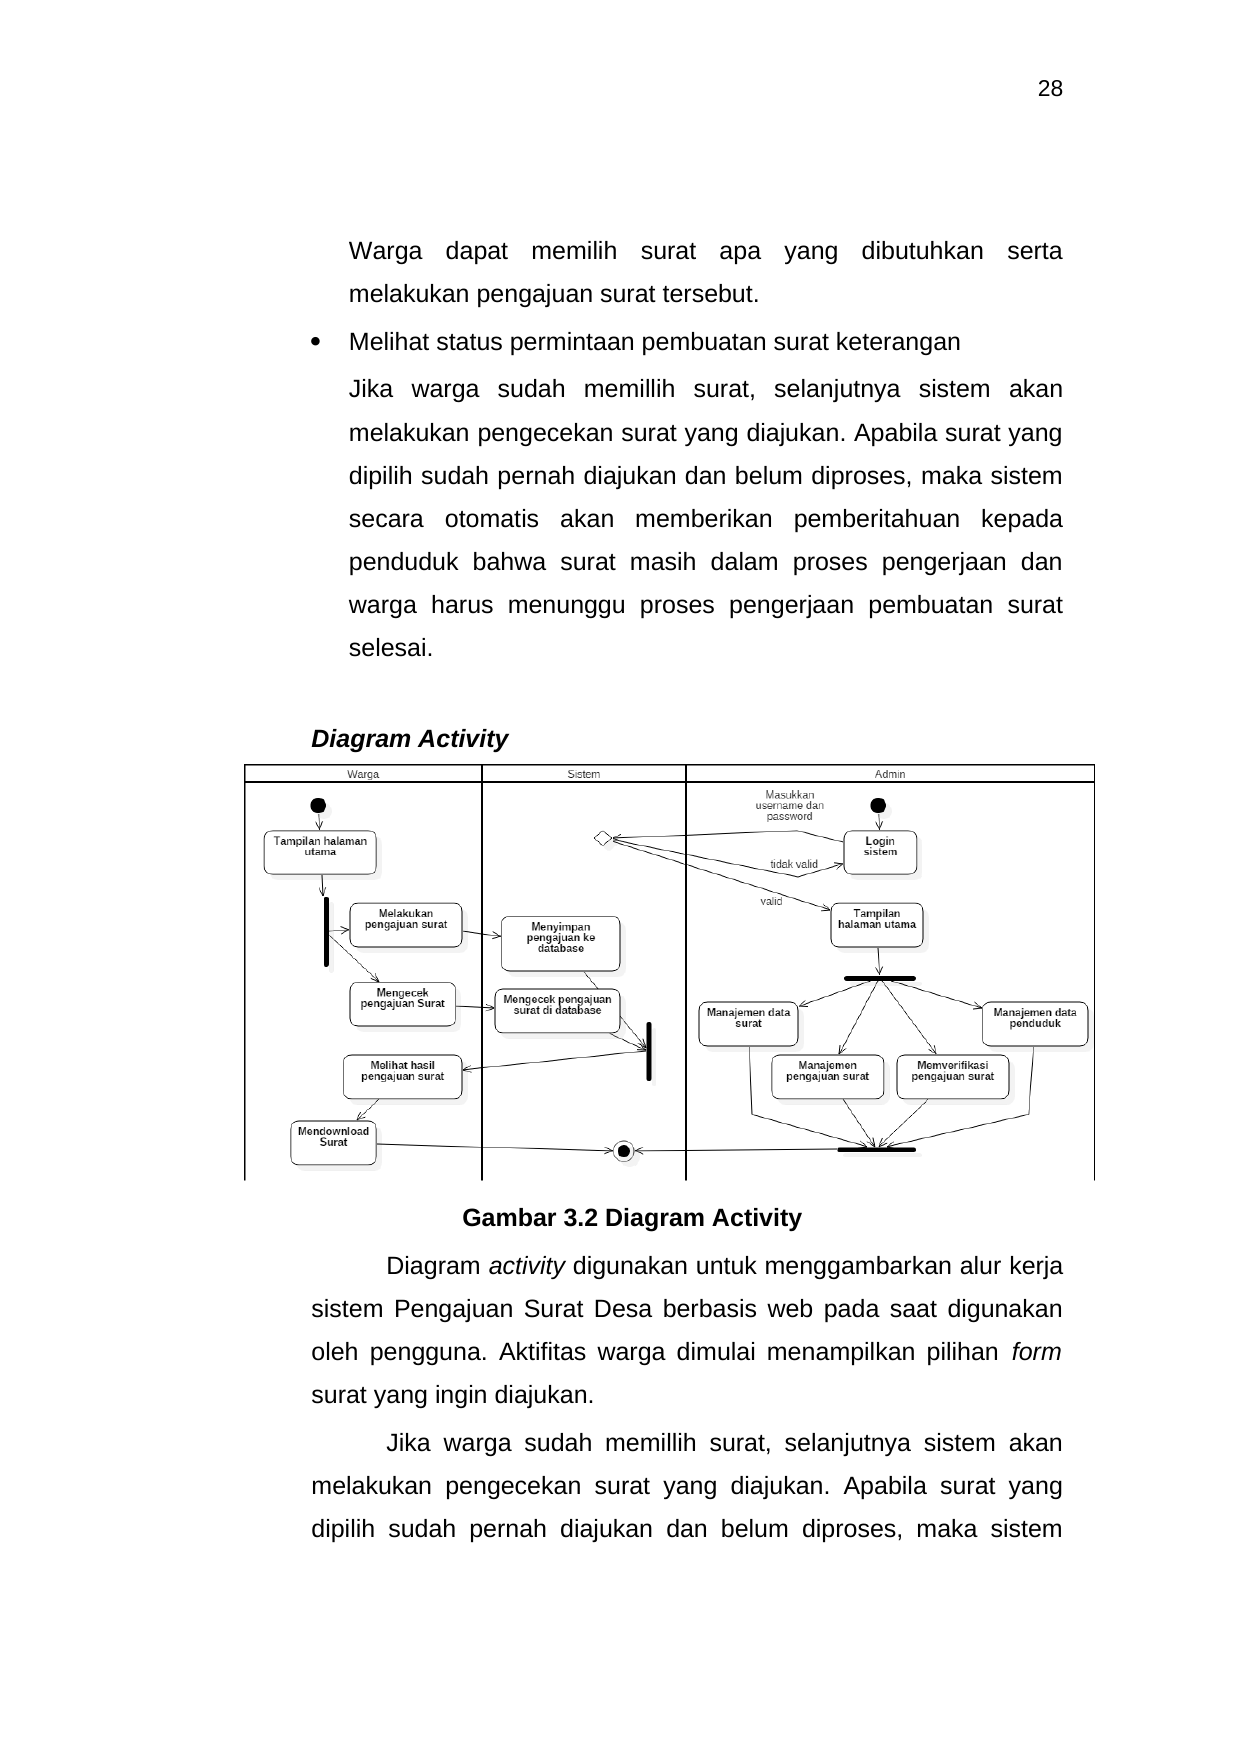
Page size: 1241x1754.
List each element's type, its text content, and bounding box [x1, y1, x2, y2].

list Melihat status permintaan pembuatan surat keterangan [311, 327, 1064, 356]
text Diagram activity digunakan untuk menggambarkan alur kerja sistem Pengajuan Surat Desa berbasis web pada saat digunakan oleh pengguna. Aktifitas warga dimulai menampilkan pilihan form surat yang ingin diajukan. [311, 1251, 1064, 1409]
picture [236, 757, 1099, 1186]
text Warga dapat memilih surat apa yang dibutuhkan serta melakukan pengajuan surat tersebut. [349, 236, 1064, 308]
text Diagram Activity [311, 724, 1063, 753]
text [311, 1428, 1064, 1543]
text Gambar 3.2 Diagram Activity [236, 1203, 1028, 1232]
